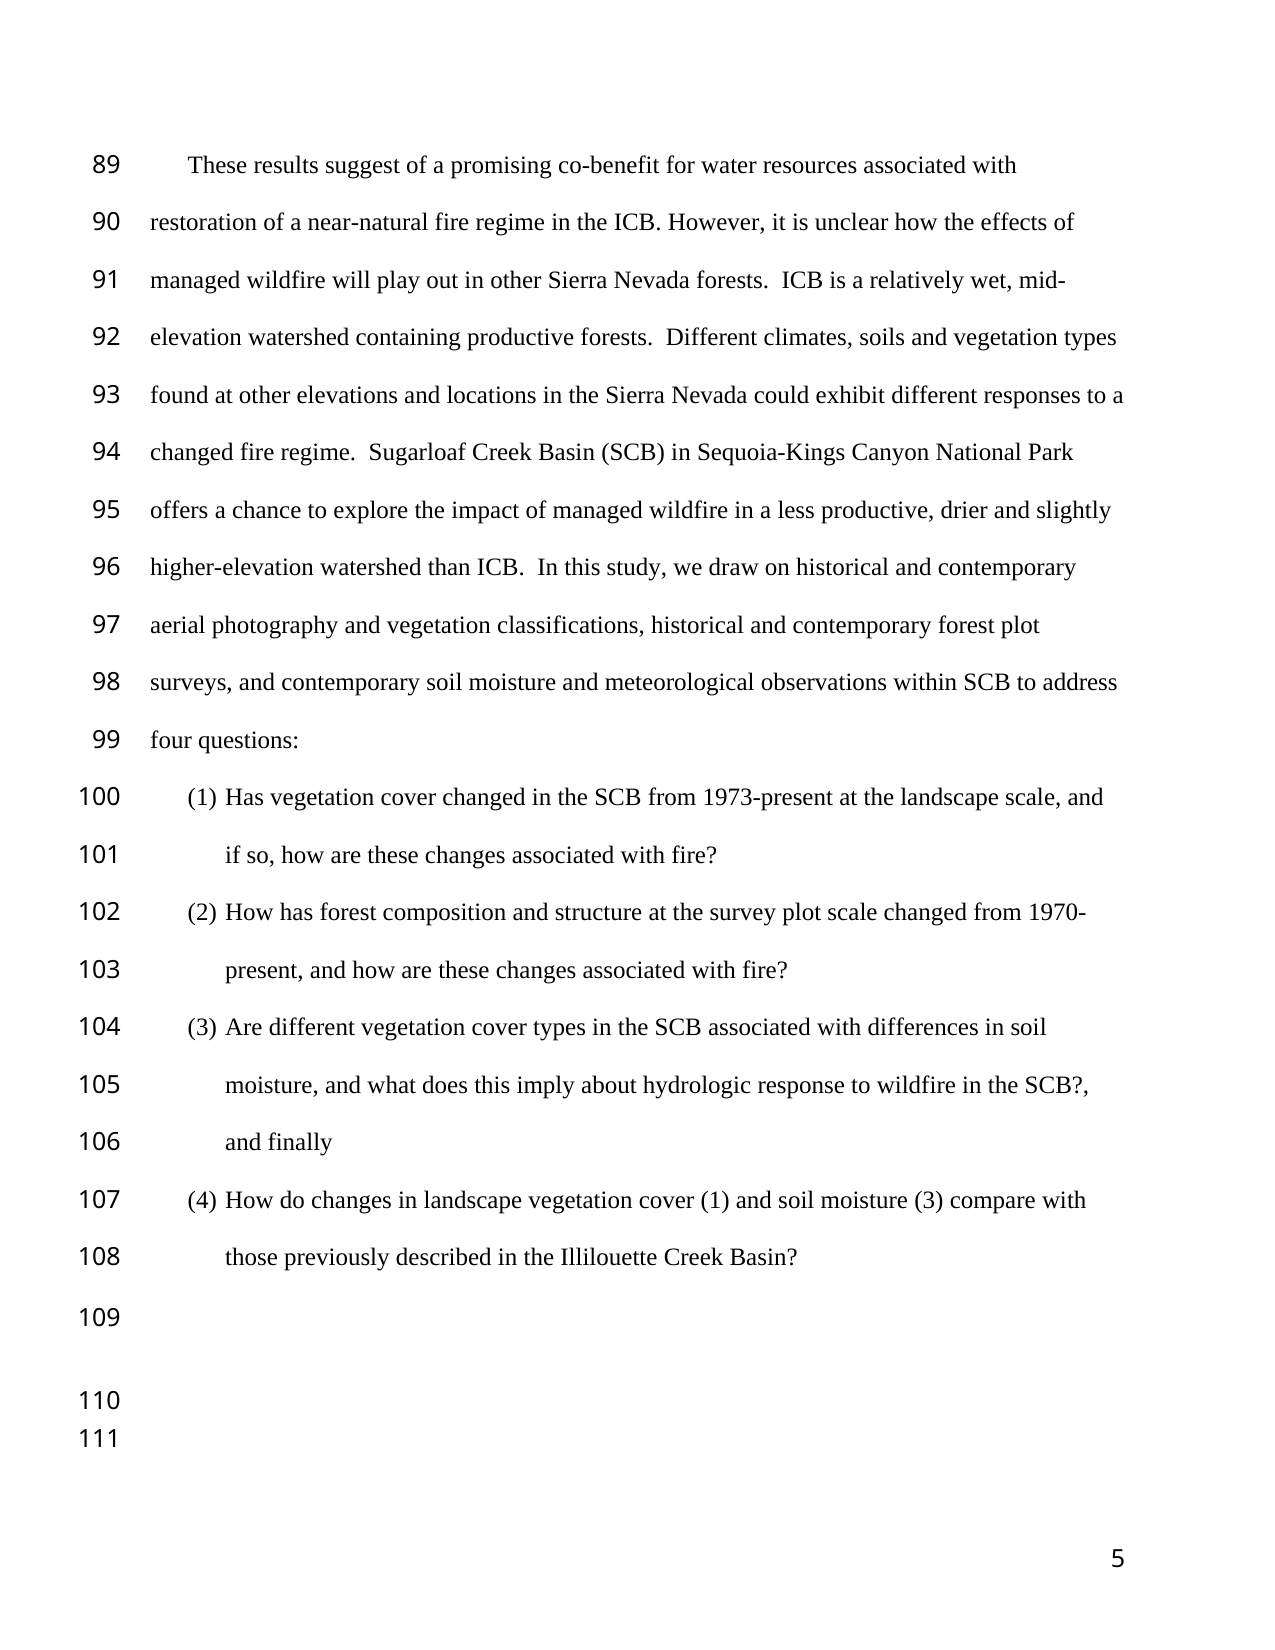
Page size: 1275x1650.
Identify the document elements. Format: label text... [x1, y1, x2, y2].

list Are different vegetation cover types in the SCB associated with differences in soil moisture, and what does this imply about hydrologic response to wildfire in the SCB?, and finally [187, 1012, 1125, 1156]
list Has vegetation cover changed in the SCB from 1973-present at the landscape scale, and if so, how are these changes associated with fire? [187, 782, 1125, 869]
text These results suggest of a promising co-benefit for water resources associated with restoration of a near-natural fire regime in the ICB. However, it is unclear how the effects of managed wildfire will play out in other Sierra Nevada forests. ICB is a relatively wet, mid-elevation watershed containing productive forests. Different climates, soils and vegetation types found at other elevations and locations in the Sierra Nevada could exhibit different responses to a changed fire regime. Sugarloaf Creek Basin (SCB) in Sequoia-Kings Canyon National Park offers a chance to explore the impact of managed wildfire in a less productive, drier and slightly higher-elevation watershed than ICB. In this study, we draw on historical and contemporary aerial photography and vegetation classifications, historical and contemporary forest plot surveys, and contemporary soil moisture and meteorological observations within SCB to address four questions: [150, 150, 1125, 754]
list How do changes in landscape vegetation cover (1) and soil moisture (3) compare with those previously described in the Illilouette Creek Basin? [187, 1185, 1125, 1271]
list How has forest composition and structure at the survey plot scale changed from 1970-present, and how are these changes associated with fire? [187, 897, 1125, 984]
